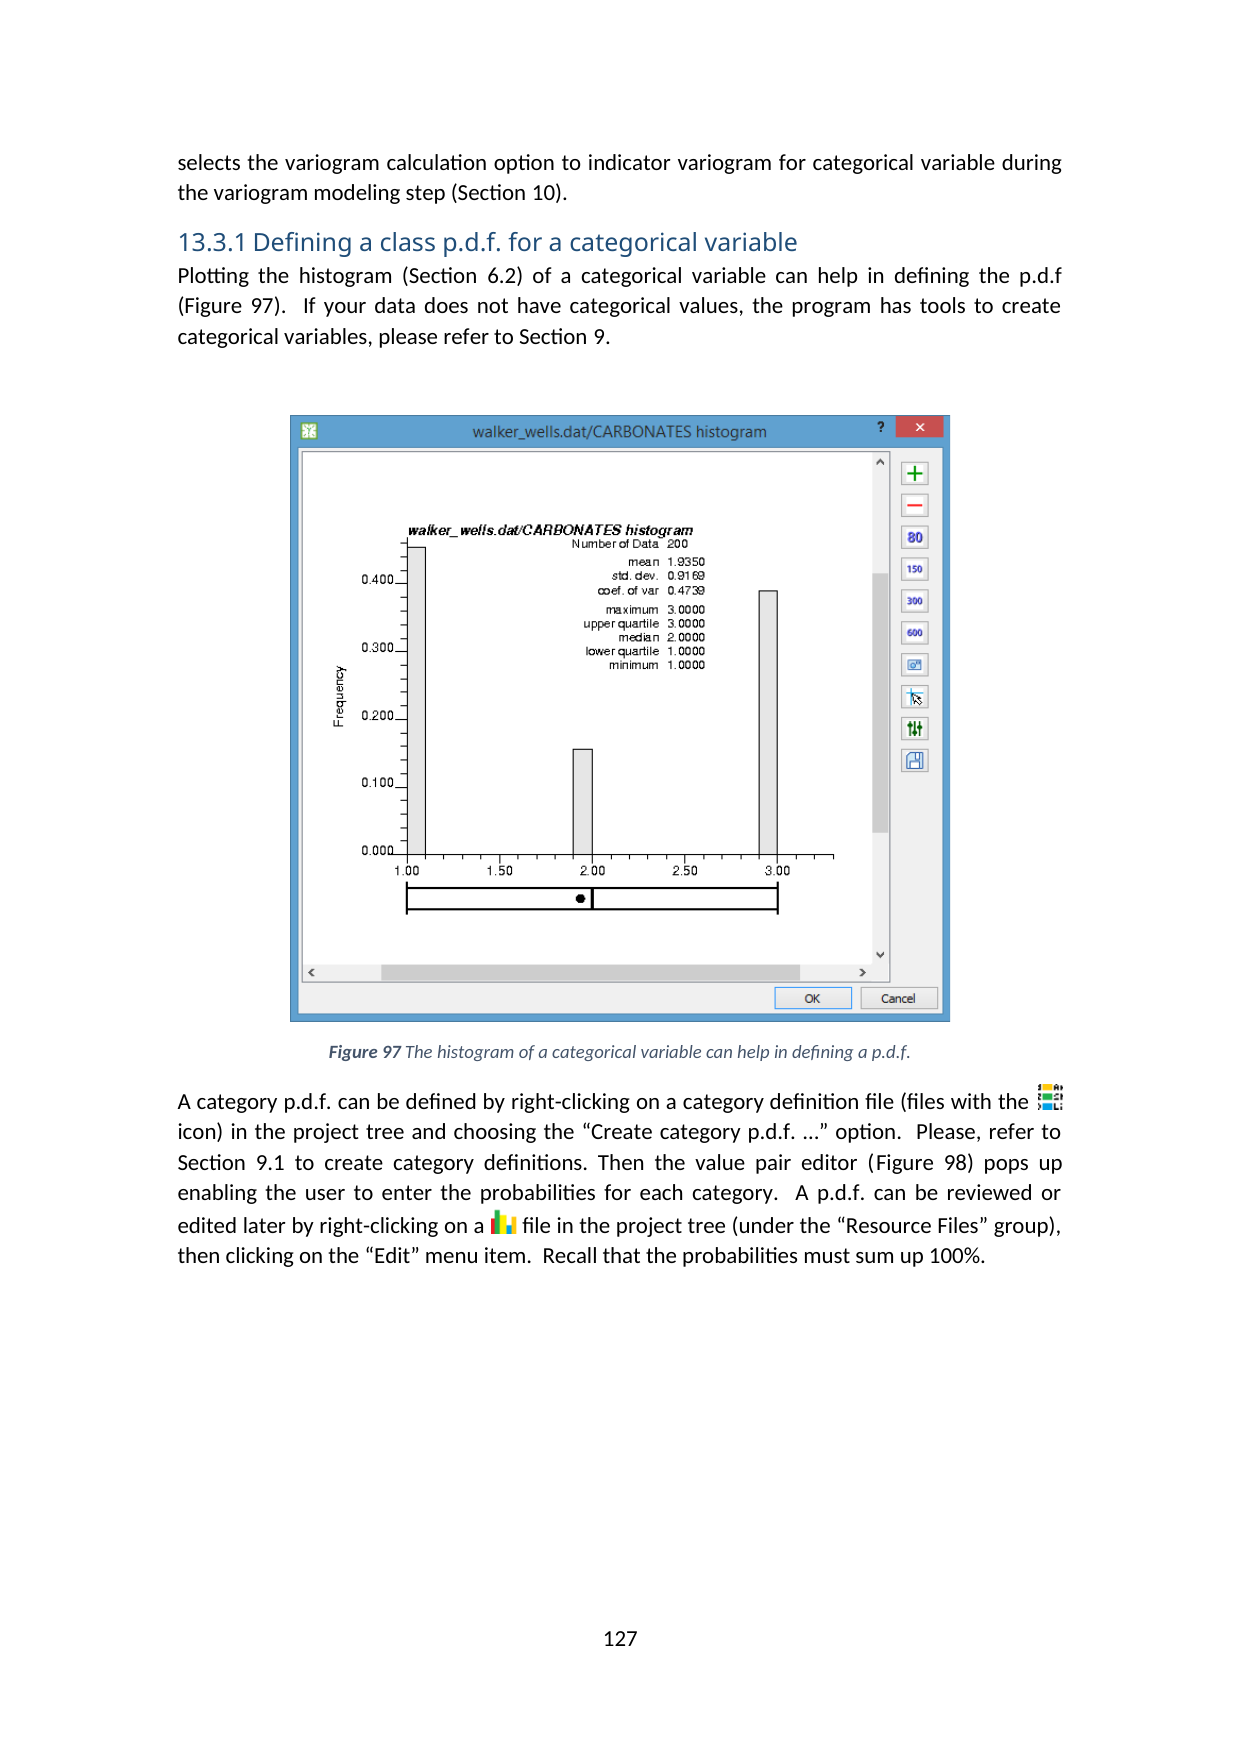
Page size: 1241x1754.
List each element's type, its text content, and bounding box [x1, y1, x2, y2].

picture [491, 1208, 517, 1234]
picture [290, 415, 951, 1022]
text Figure 97 The histogram of a categorical variable can help in defining a p.d.f. [177, 1041, 1063, 1064]
text Plotting the histogram (Section 6.2) of a categorical variable can help in defining the p.d.f (Figure 97). If your data does not have categorical values, the program has tools to create categorical variables, please refer to Section 9. [177, 261, 1063, 350]
subtitle Defining a class p.d.f. for a categorical variable [177, 225, 1063, 259]
picture [1038, 1084, 1063, 1110]
text A category p.d.f. can be defined by right-clicking on a category definition file (files with the icon) in the project tree and choosing the “Create category p.d.f. …” option. Please, refer to Section 9.1 to create category definitions. Then the value pair editor (Figure 98) pops up enabling the user to enter the probabilities for each category. A p.d.f. can be reviewed or edited later by right-clicking on a file in the project tree (under the “Resource Files” group), then clicking on the “Edit” menu item. Recall that the probabilities must sum up 100%. [177, 1084, 1063, 1269]
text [177, 148, 1063, 206]
